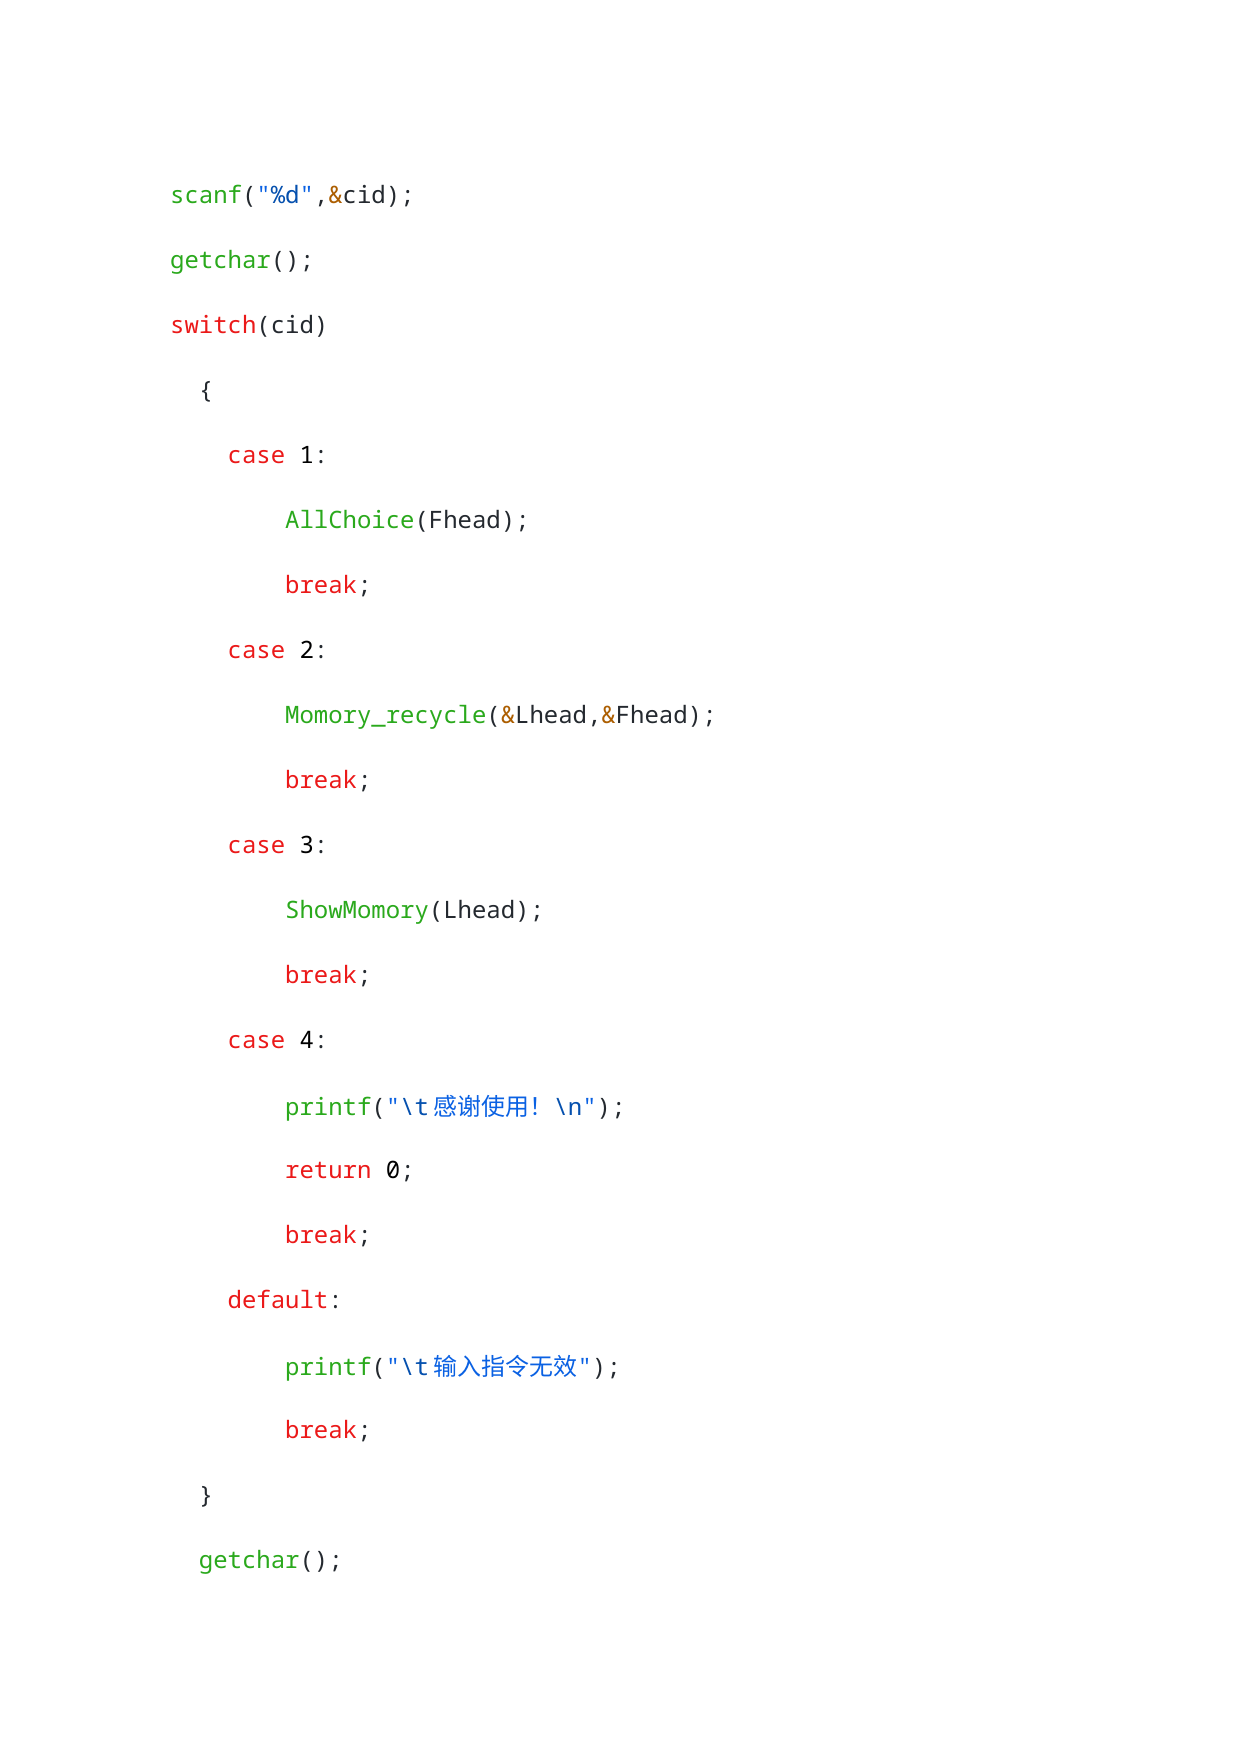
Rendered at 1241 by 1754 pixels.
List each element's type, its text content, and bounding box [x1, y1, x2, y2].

text case 4: [112, 1007, 1128, 1072]
text AllChoice(Fhead); [112, 487, 1128, 552]
text break; [112, 747, 1128, 812]
text default: [112, 1267, 1128, 1332]
text case 3: [112, 812, 1128, 877]
text printf("\t感谢使用！\n"); [112, 1072, 1128, 1137]
text scanf("%d",&cid); [112, 162, 1128, 227]
text case 1: [112, 422, 1128, 487]
text Momory_recycle(&Lhead,&Fhead); [112, 682, 1128, 747]
text break; [112, 942, 1128, 1007]
text printf("\t输入指令无效"); [112, 1332, 1128, 1397]
text { [112, 357, 1128, 422]
text } [112, 1462, 1128, 1527]
text break; [112, 1397, 1128, 1462]
text case 2: [112, 617, 1128, 682]
text getchar(); [112, 1527, 1128, 1592]
text getchar(); [112, 227, 1128, 292]
text break; [112, 552, 1128, 617]
text ShowMomory(Lhead); [112, 877, 1128, 942]
text return 0; [112, 1137, 1128, 1202]
text break; [112, 1202, 1128, 1267]
text switch(cid) [112, 292, 1128, 357]
